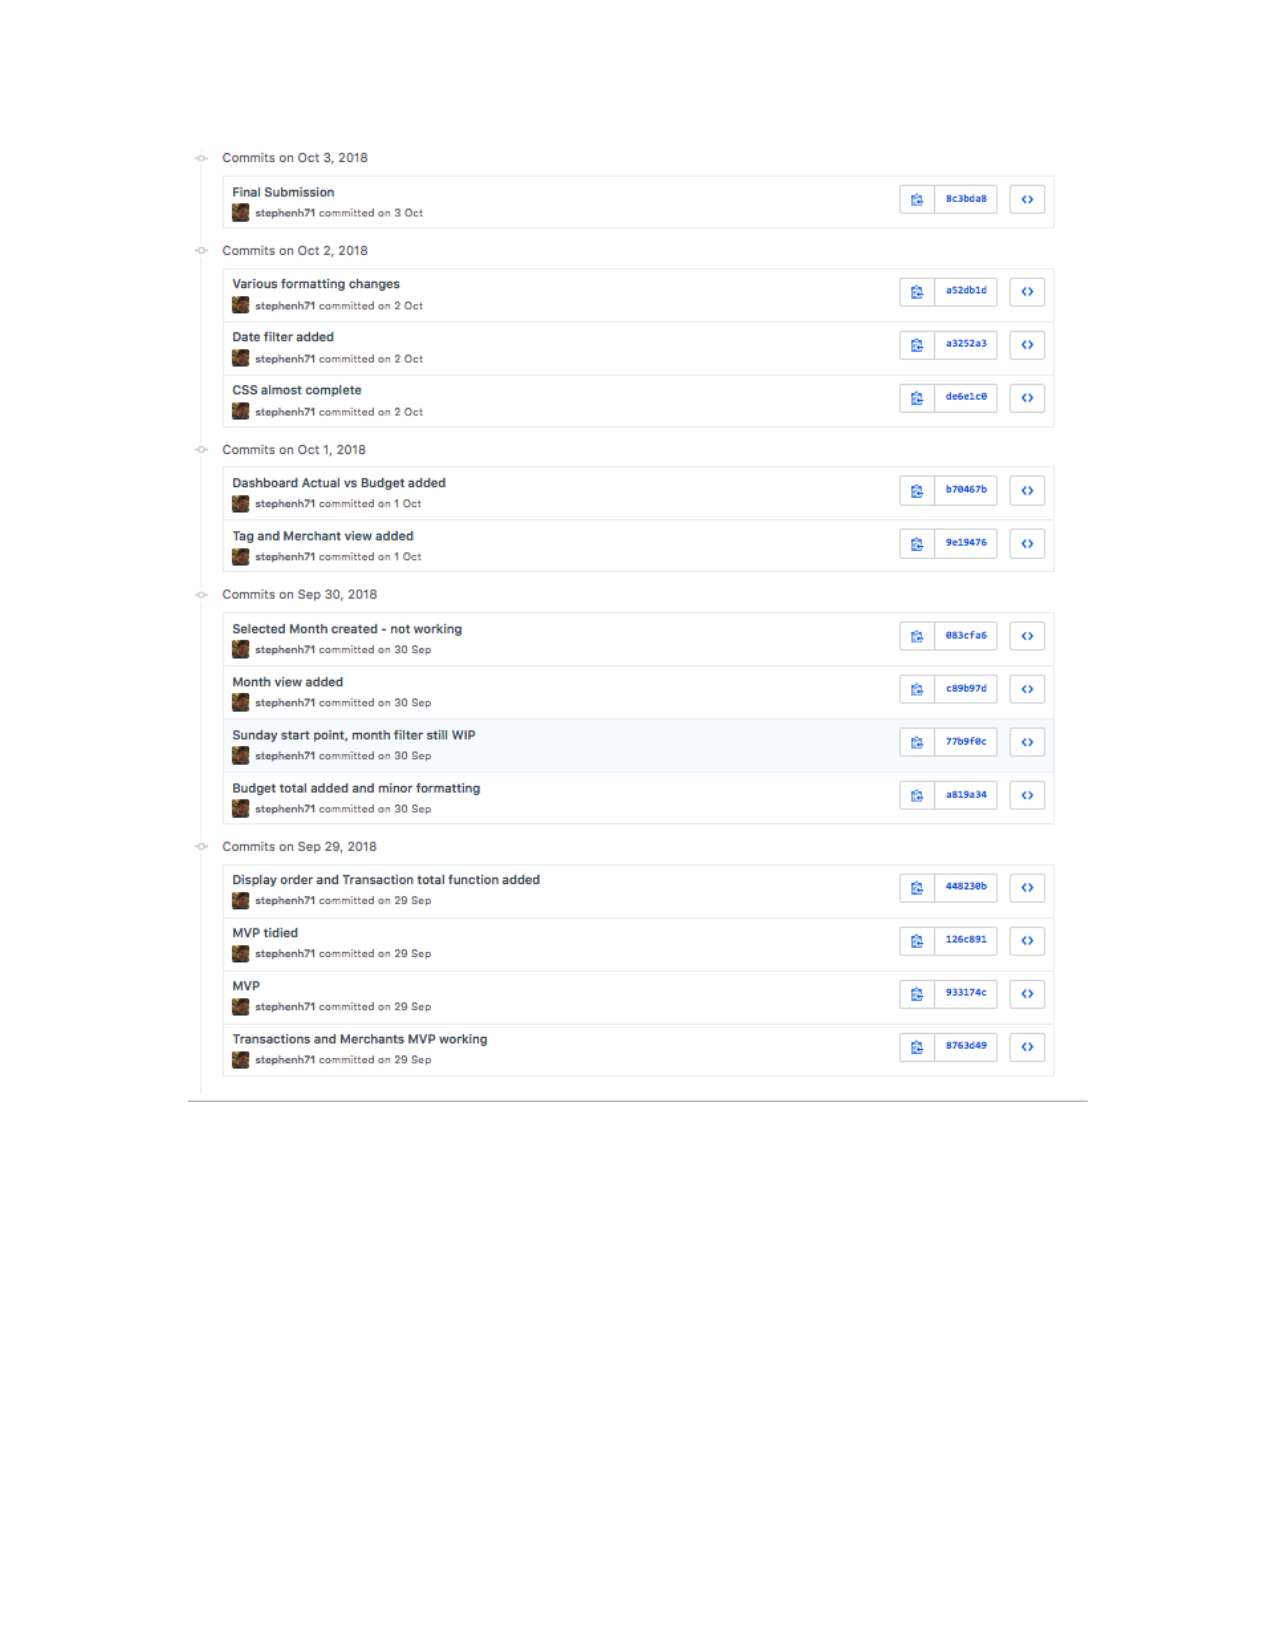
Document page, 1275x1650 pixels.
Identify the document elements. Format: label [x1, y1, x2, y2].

picture [187, 150, 1088, 1102]
